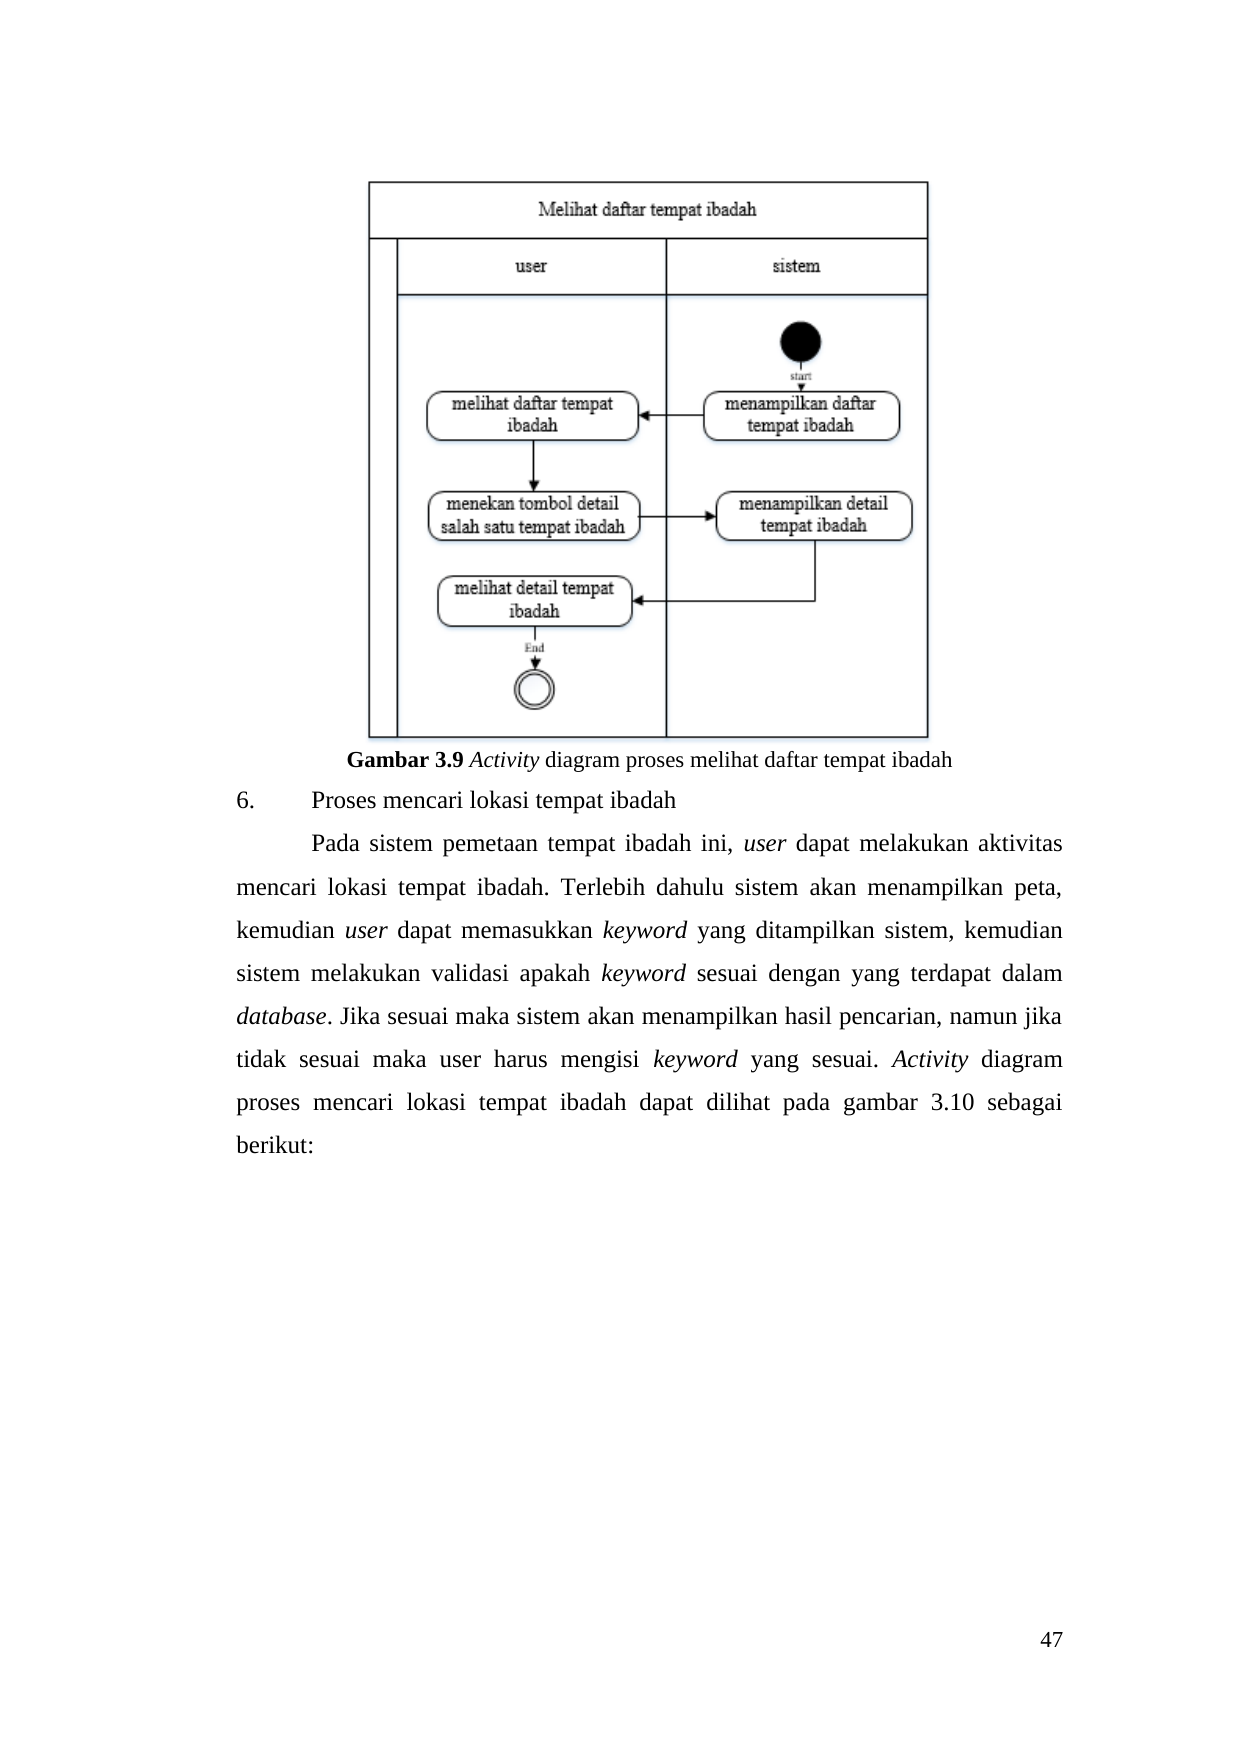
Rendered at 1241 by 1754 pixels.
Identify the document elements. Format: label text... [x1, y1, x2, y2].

subtitle Gambar 3.9 Activity diagram proses melihat daftar tempat ibadah [236, 746, 1063, 772]
picture [364, 177, 935, 746]
subtitle Pada sistem pemetaan tempat ibadah ini, user dapat melakukan aktivitas mencari lokasi tempat ibadah. Terlebih dahulu sistem akan menampilkan peta, kemudian user dapat memasukkan keyword yang ditampilkan sistem, kemudian sistem melakukan validasi apakah keyword sesuai dengan yang terdapat dalam database. Jika sesuai maka sistem akan menampilkan hasil pencarian, namun jika tidak sesuai maka user harus mengisi keyword yang sesuai. Activity diagram proses mencari lokasi tempat ibadah dapat dilihat pada gambar 3.10 sebagai berikut: [236, 828, 1063, 1159]
subtitle Proses mencari lokasi tempat ibadah [236, 785, 1063, 814]
